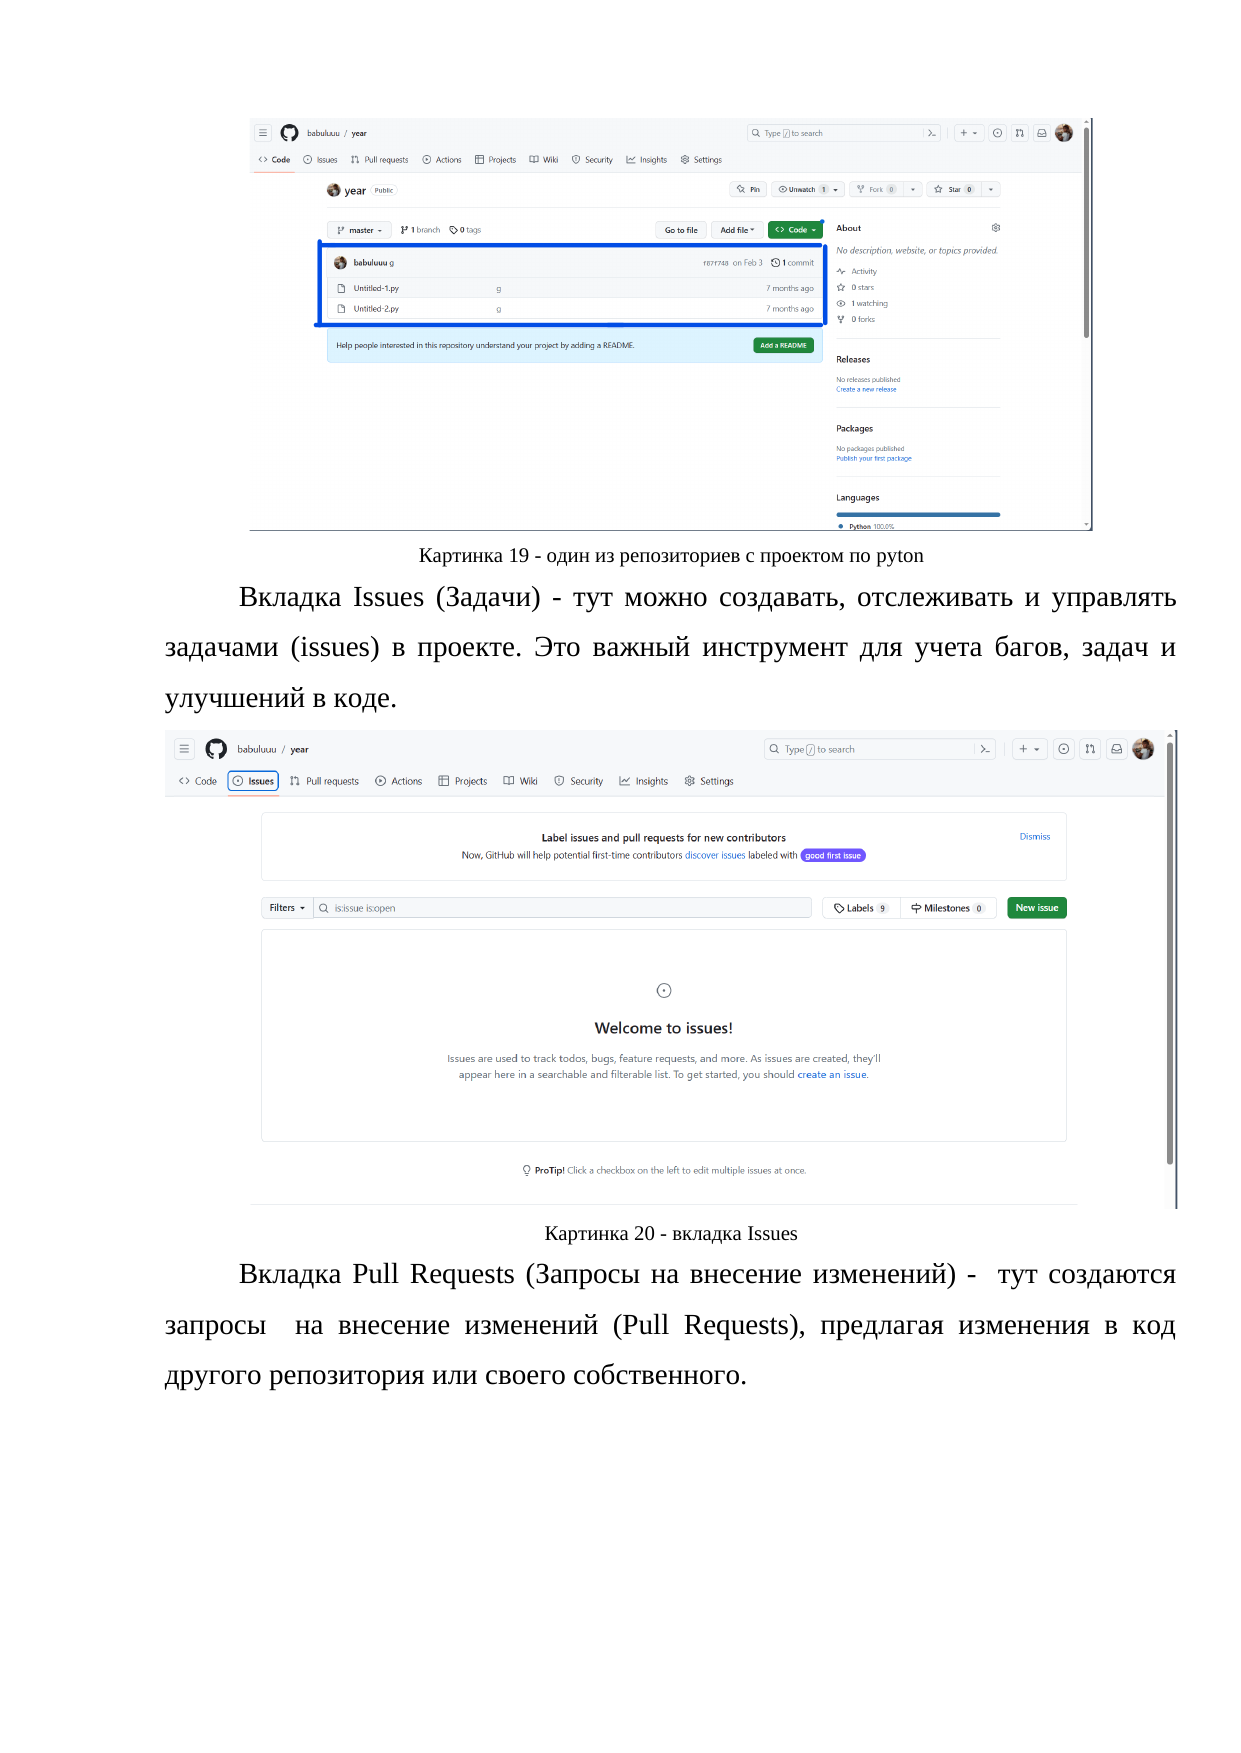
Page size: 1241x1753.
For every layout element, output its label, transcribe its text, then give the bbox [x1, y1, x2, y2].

text Картинка 20 - вкладка Issues [164, 1220, 1178, 1244]
text Вкладка Pull Requests (Запросы на внесение изменений) - тут создаются запросы на внесение изменений (Pull Requests), предлагая изменения в код другого репозитория или своего собственного. [164, 1256, 1178, 1391]
picture [249, 118, 1093, 531]
picture [165, 730, 1178, 1209]
text Вкладка Issues (Задачи) - тут можно создавать, отслеживать и управлять задачами (issues) в проекте. Это важный инструмент для учета багов, задач и улучшений в коде. [164, 579, 1178, 713]
text Картинка 19 - один из репозиториев с проектом по pyton [164, 543, 1178, 567]
